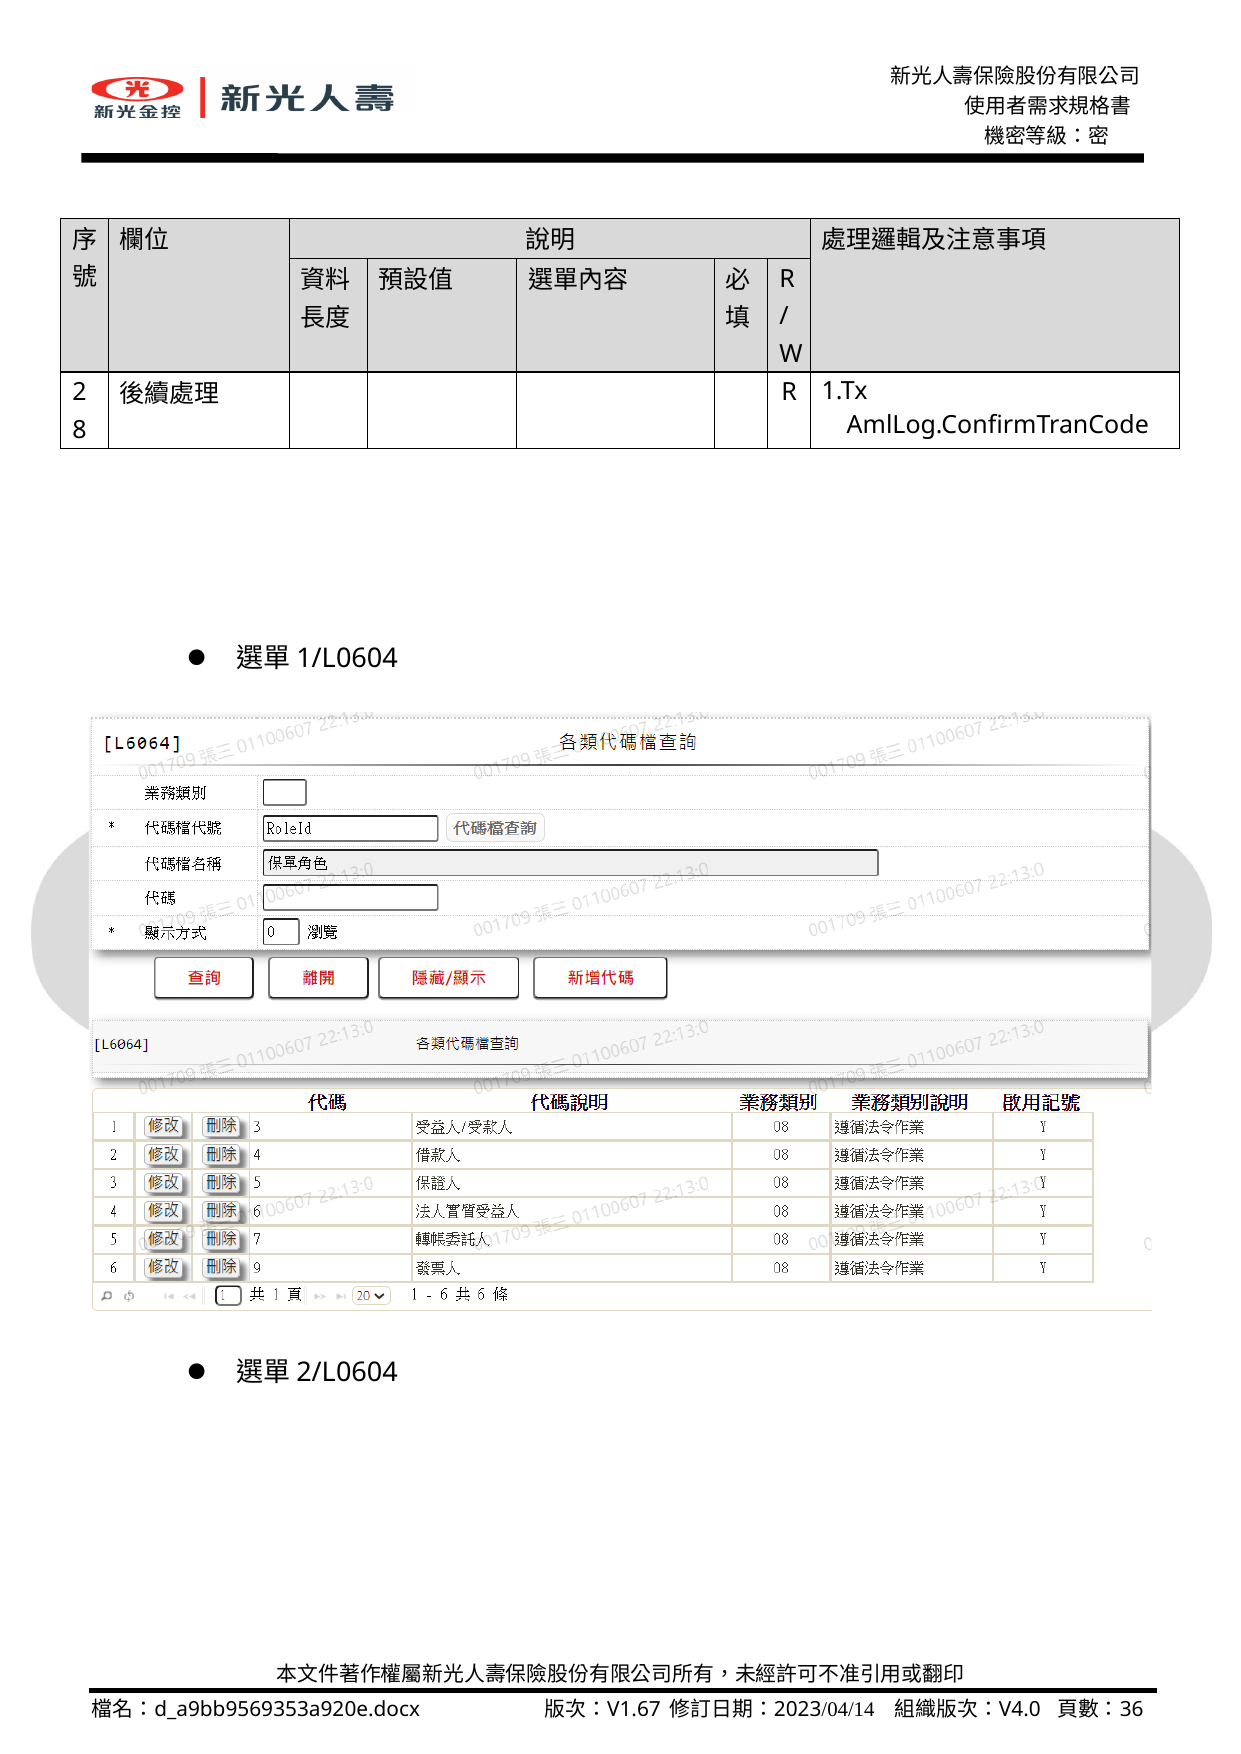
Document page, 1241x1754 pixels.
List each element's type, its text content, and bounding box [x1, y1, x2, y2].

picture [91, 61, 417, 118]
table_cell 後續處理 [109, 373, 289, 447]
list 選單1/L0604 [186, 636, 1152, 675]
list 選單2/L0604 [186, 1350, 1152, 1390]
table_cell 必填 [715, 259, 767, 371]
picture [25, 712, 1215, 1313]
table_cell R/W [768, 259, 810, 371]
table_cell 28 [61, 373, 108, 447]
table_header 序號 [61, 219, 108, 371]
table_header 說明 [290, 219, 810, 258]
table_header 欄位 [109, 219, 289, 371]
table_cell 選單內容 [517, 259, 714, 371]
table_cell [368, 373, 516, 447]
table_header 處理邏輯及注意事項 [811, 219, 1179, 371]
table_cell [290, 373, 367, 447]
table_cell [517, 373, 714, 447]
table_cell [715, 373, 767, 447]
table_cell 1.TxAmlLog.ConfirmTranCode [811, 373, 1179, 447]
table_cell R [768, 373, 810, 447]
table_cell 預設值 [368, 259, 516, 371]
table_cell 資料長度 [290, 259, 367, 371]
